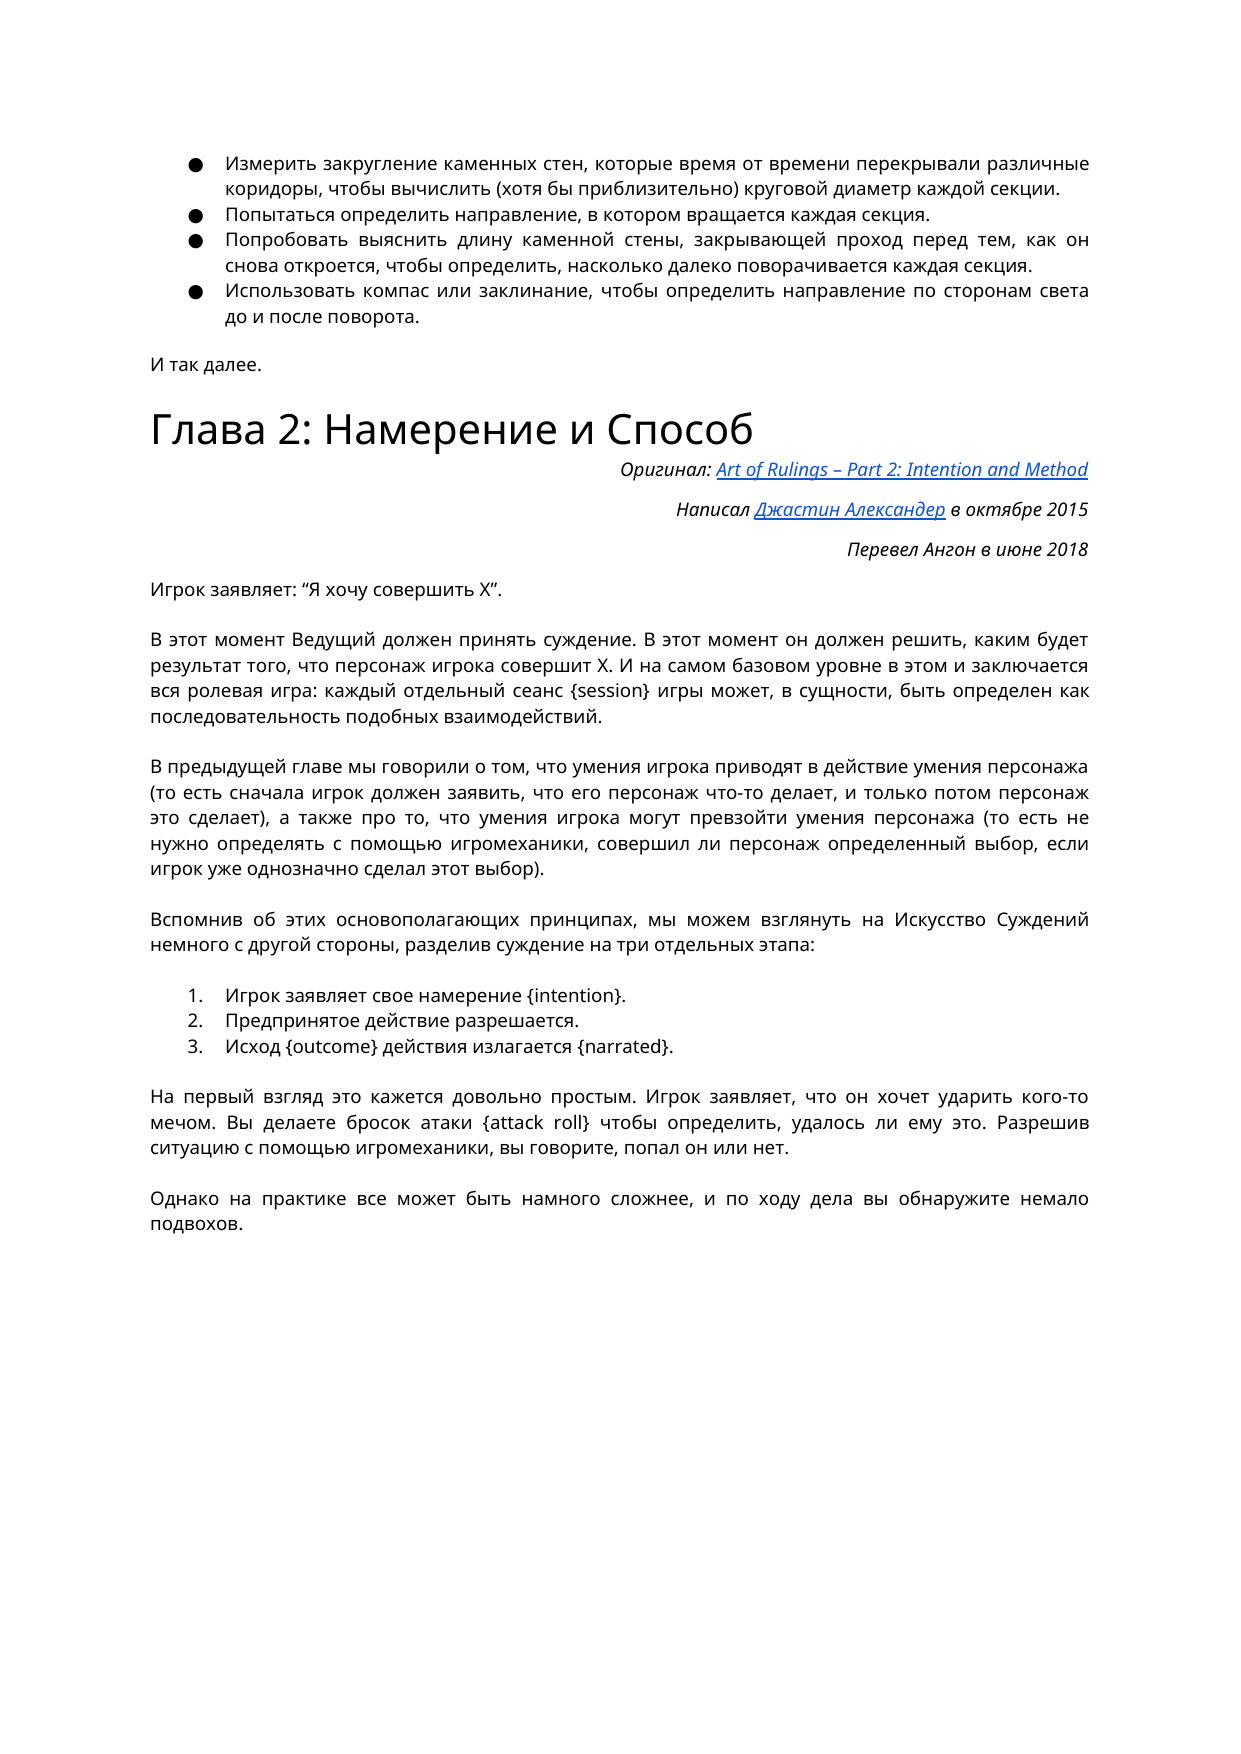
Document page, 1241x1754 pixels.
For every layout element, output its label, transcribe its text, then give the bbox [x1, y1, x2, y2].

subtitle Перевел Ангон в июне 2018 [150, 536, 1090, 562]
text Игрок заявляет: “Я хочу совершить Х”. [150, 576, 1090, 601]
list Игрок заявляет свое намерение {intention}. [187, 982, 534, 1008]
subtitle Глава 2: Намерение и Способ [150, 400, 1090, 457]
list Игрок заявляет свое намерение {intention}. [614, 982, 1090, 1008]
list Исход {outcome} действия излагается {narrated}. [661, 1033, 1090, 1059]
text Вспомнив об этих основополагающих принципах, мы можем взглянуть на Искусство Суждений немного с другой стороны, разделив суждение на три отдельных этапа: [150, 906, 1090, 957]
list Попробовать выяснить длину каменной стены, закрывающей проход перед тем, как он снова откроется, чтобы определить, насколько далеко поворачивается каждая секция. [187, 227, 1090, 278]
text Однако на практике все может быть намного сложнее, и по ходу дела вы обнаружите немало подвохов. [150, 1185, 1090, 1236]
text В предыдущей главе мы говорили о том, что умения игрока приводят в действие умения персонажа (то есть сначала игрок должен заявить, что его персонаж что-то делает, и только потом персонаж это сделает), а также про то, что умения игрока могут превзойти умения персонажа (то есть не нужно определять с помощью игромеханики, совершил ли персонаж определенный выбор, если игрок уже однозначно сделал этот выбор). [150, 753, 1090, 881]
list Предпринятое действие разрешается. [187, 1008, 1090, 1033]
text В этот момент Ведущий должен принять суждение. В этот момент он должен решить, каким будет результат того, что персонаж игрока совершит Х. И на самом базовом уровне в этом и заключается вся ролевая игра: каждый отдельный сеанс {session} игры может, в сущности, быть определен как последовательность подобных взаимодействий. [150, 626, 1090, 728]
list Попытаться определить направление, в котором вращается каждая секция. [187, 201, 1090, 227]
list Использовать компас или заклинание, чтобы определить направление по сторонам света до и после поворота. [187, 278, 1090, 329]
subtitle Написал Джастин Александер в октябре 2015 [150, 496, 1090, 522]
subtitle Оригинал: Art of Rulings – Part 2: Intention and Method [150, 457, 1090, 482]
list Исход {outcome} действия излагается {narrated}. [371, 1033, 585, 1059]
list Измерить закругление каменных стен, которые время от времени перекрывали различные коридоры, чтобы вычислить (хотя бы приблизительно) круговой диаметр каждой секции. [187, 150, 1090, 201]
text И так далее. [150, 352, 1090, 377]
text На первый взгляд это кажется довольно простым. Игрок заявляет, что он хочет ударить кого-то мечом. Вы делаете бросок атаки {attack roll} чтобы определить, удалось ли ему это. Разрешив ситуацию с помощью игромеханики, вы говорите, попал он или нет. [104, 1084, 1090, 1160]
